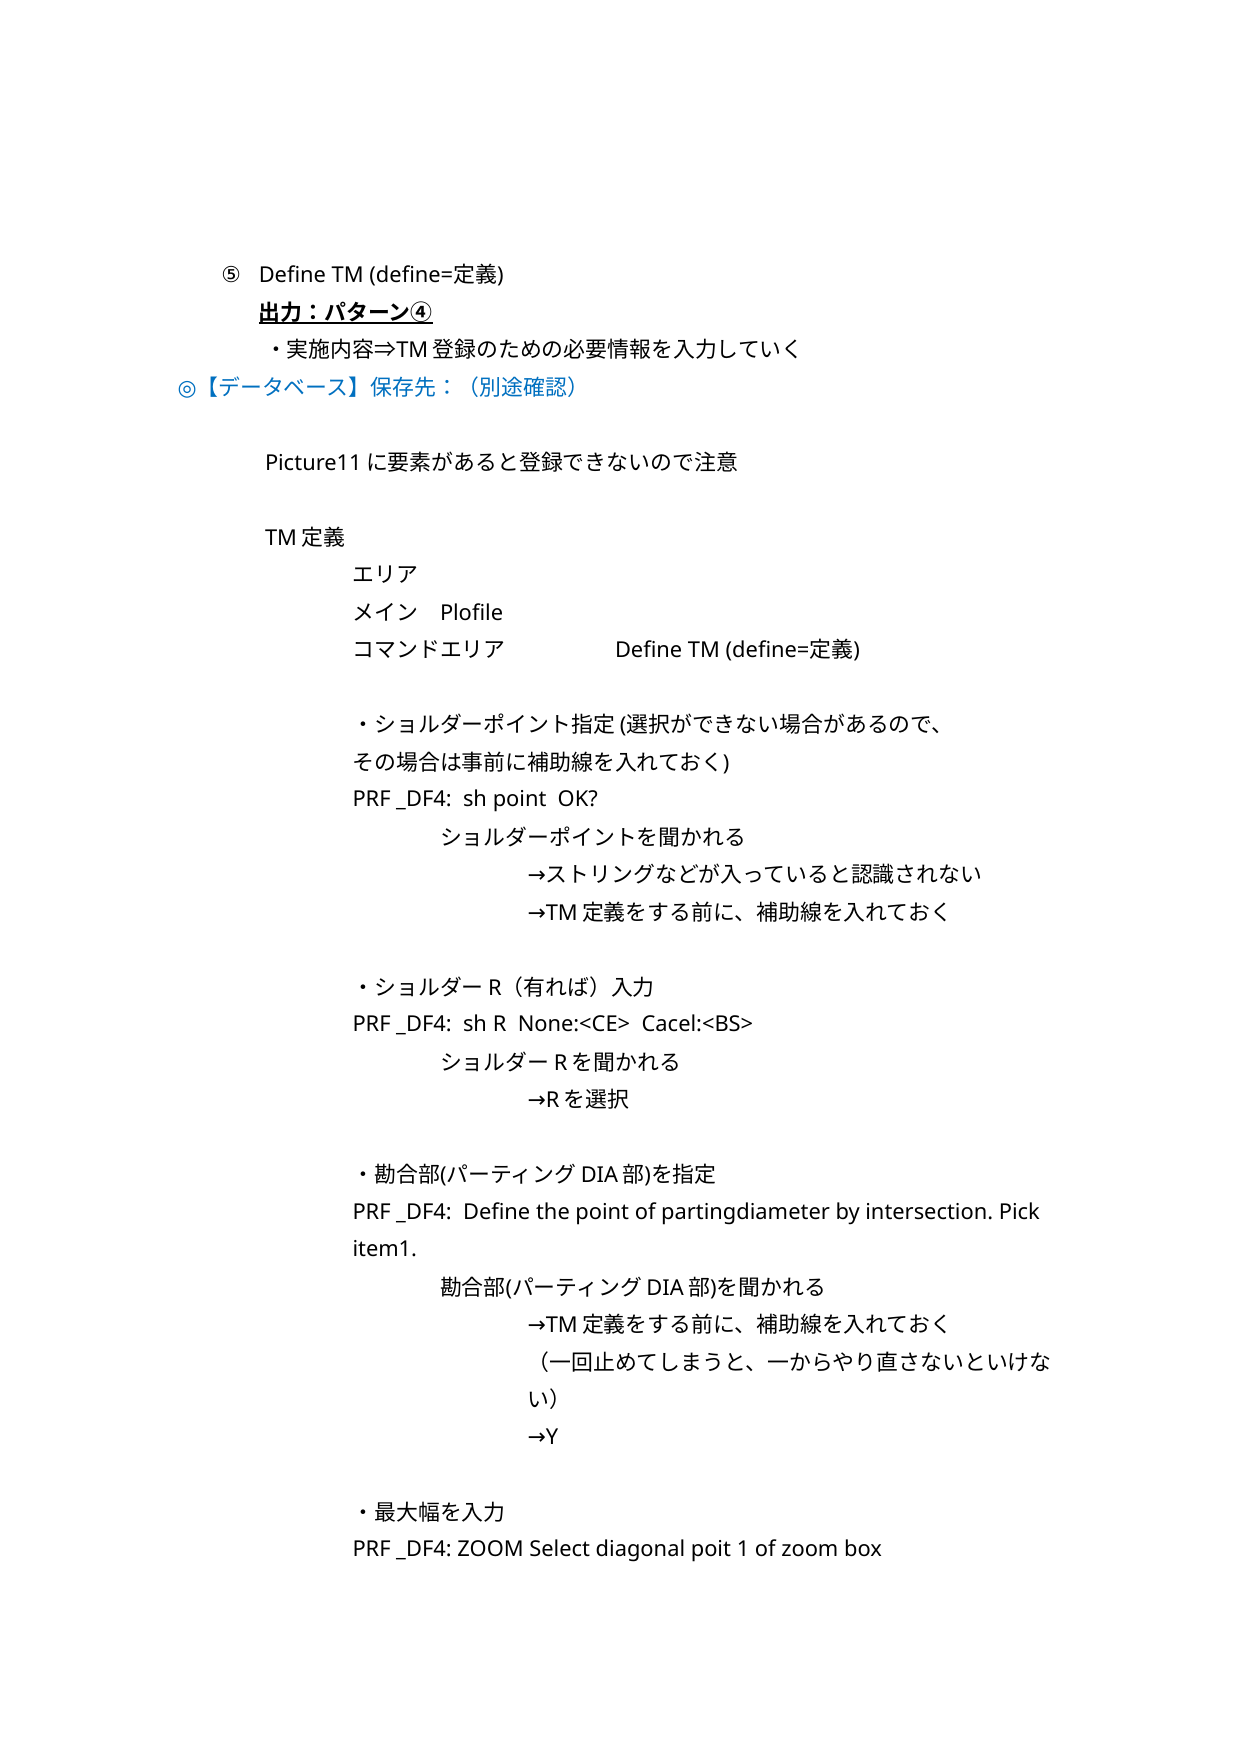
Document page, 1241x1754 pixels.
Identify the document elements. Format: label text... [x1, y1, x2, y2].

text →TM定義をする前に、補助線を入れておく [527, 892, 1063, 929]
text PRF _DF4: sh R None:<CE> Cacel:<BS> [352, 1004, 1063, 1042]
text →Rを選択 [527, 1079, 1063, 1117]
text →Y [527, 1417, 1063, 1454]
text ショルダーRを聞かれる [440, 1042, 1063, 1079]
text TM定義 [265, 517, 1063, 554]
text メイン Plofile [352, 592, 1063, 629]
text ・勘合部(パーティングDIA部)を指定 [265, 1154, 1063, 1192]
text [352, 1529, 1063, 1567]
text PRF _DF4: sh point OK? [352, 779, 1063, 817]
text ・最大幅を入力 [352, 1492, 1063, 1529]
text コマンドエリア Define TM (define=定義) [352, 629, 1063, 667]
text （一回止めてしまうと、一からやり直さないといけない） [527, 1342, 1063, 1417]
text PRF _DF4: Define the point of partingdiameter by intersection. Pick item1. [352, 1192, 1063, 1267]
text →TM定義をする前に、補助線を入れておく [527, 1304, 1063, 1342]
list 出力：パターン④ [221, 292, 1063, 329]
text ・ショルダーR（有れば）入力 [265, 967, 1063, 1004]
text エリア [352, 554, 1063, 592]
text →ストリングなどが入っていると認識されない [527, 854, 1063, 892]
text ◎【データベース】保存先：（別途確認） [177, 367, 1063, 404]
text ・ショルダーポイント指定 (選択ができない場合があるので、 [265, 704, 1063, 742]
text その場合は事前に補助線を入れておく) [265, 742, 1063, 779]
text ・実施内容⇒TM登録のための必要情報を入力していく [265, 329, 1063, 367]
list Define TM (define=定義) [221, 254, 1063, 292]
text 勘合部(パーティングDIA部)を聞かれる [440, 1267, 1063, 1304]
text ショルダーポイントを聞かれる [440, 817, 1063, 854]
text Picture11に要素があると登録できないので注意 [265, 442, 1063, 479]
